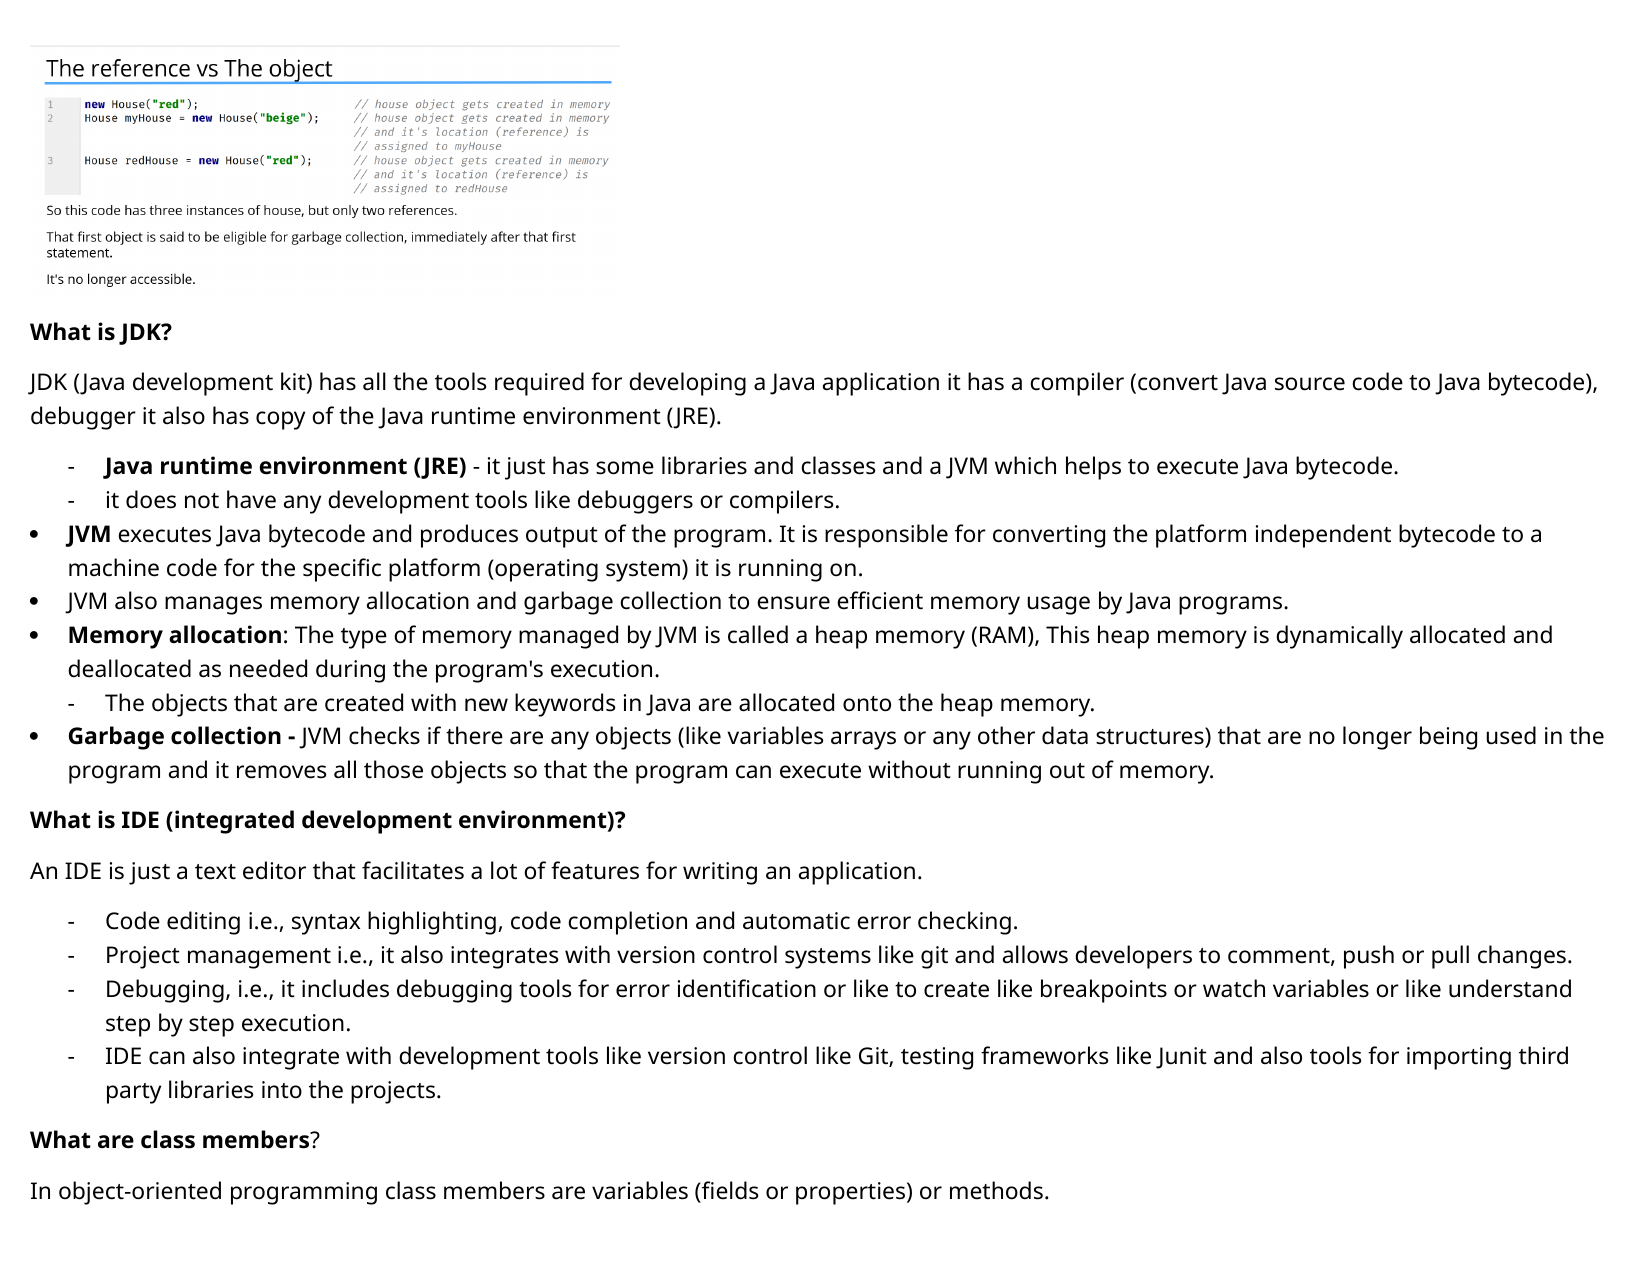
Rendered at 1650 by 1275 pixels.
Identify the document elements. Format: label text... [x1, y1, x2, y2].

list Garbage collection - JVM checks if there are any objects (like variables arrays or any other data structures) that are no longer being used in the program and it removes all those objects so that the program can execute without running out of memory. [30, 720, 1620, 785]
list Project management i.e., it also integrates with version control systems like git and allows developers to comment, push or pull changes. [67, 939, 1620, 970]
text What is IDE (integrated development environment)? [30, 804, 1620, 836]
list Memory allocation: The type of memory managed by JVM is called a heap memory (RAM), This heap memory is dynamically allocated and deallocated as needed during the program's execution. [30, 619, 1620, 684]
list JVM executes Java bytecode and produces output of the program. It is responsible for converting the platform independent bytecode to a machine code for the specific platform (operating system) it is running on. [30, 518, 1620, 583]
text In object-oriented programming class members are variables (fields or properties) or methods. [30, 1175, 1620, 1206]
text JDK (Java development kit) has all the tools required for developing a Java application it has a compiler (convert Java source code to Java bytecode), debugger it also has copy of the Java runtime environment (JRE). [30, 366, 1620, 431]
list The objects that are created with new keywords in Java are allocated onto the heap memory. [67, 687, 1620, 718]
text What is JDK? [30, 316, 1620, 347]
list IDE can also integrate with development tools like version control like Git, testing frameworks like Junit and also tools for importing third party libraries into the projects. [67, 1040, 1620, 1105]
text What are class members? [30, 1124, 1620, 1156]
list Java runtime environment (JRE) - it just has some libraries and classes and a JVM which helps to execute Java bytecode. [67, 450, 1620, 482]
list Debugging, i.e., it includes debugging tools for error identification or like to create like breakpoints or watch variables or like understand step by step execution. [67, 973, 1620, 1038]
text An IDE is just a text editor that facilitates a lot of features for writing an application. [30, 855, 1620, 886]
list JVM also manages memory allocation and garbage collection to ensure efficient memory usage by Java programs. [30, 585, 1620, 617]
list it does not have any development tools like debuggers or compilers. [67, 484, 1620, 515]
picture [30, 45, 621, 297]
list Code editing i.e., syntax highlighting, code completion and automatic error checking. [67, 905, 1620, 937]
